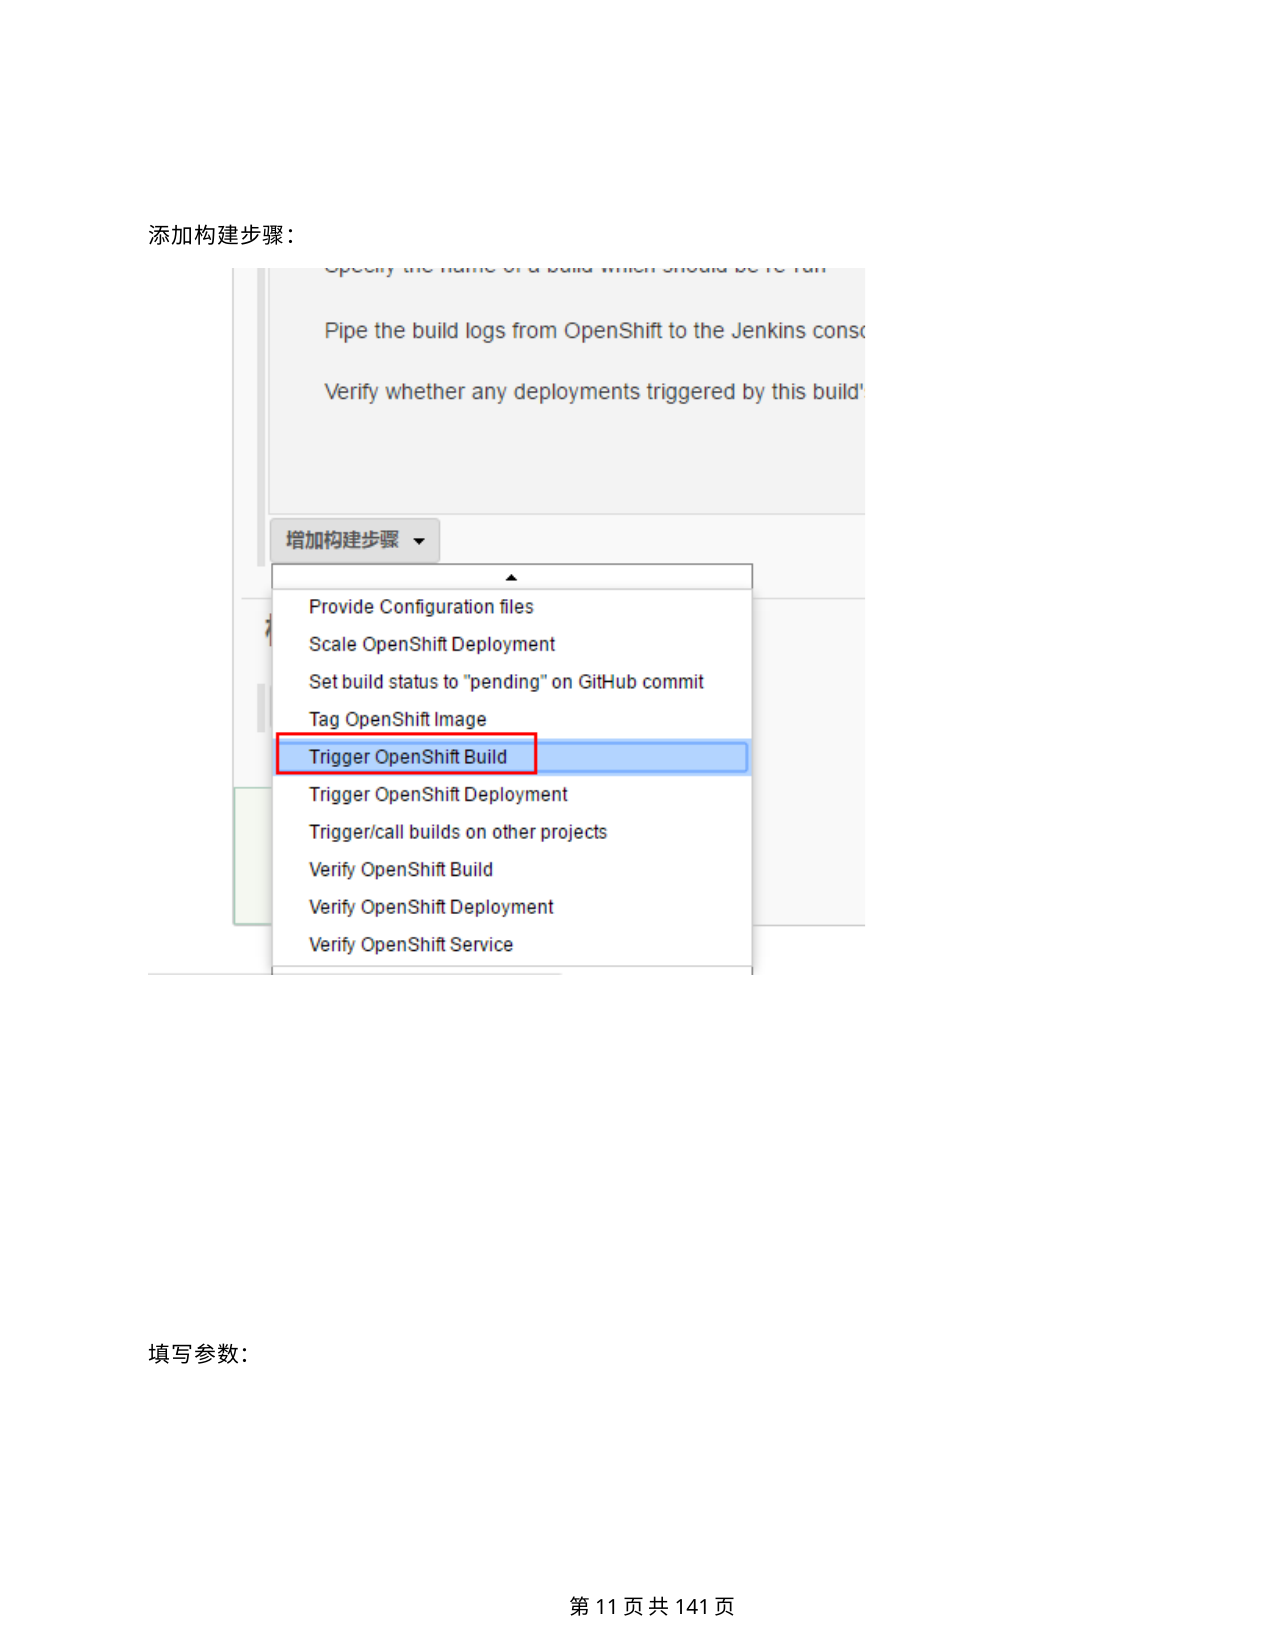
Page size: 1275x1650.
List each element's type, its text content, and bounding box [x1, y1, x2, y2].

text 添加构建步骤： [148, 215, 1156, 252]
picture [148, 268, 866, 975]
text 填写参数： [148, 1334, 1156, 1371]
